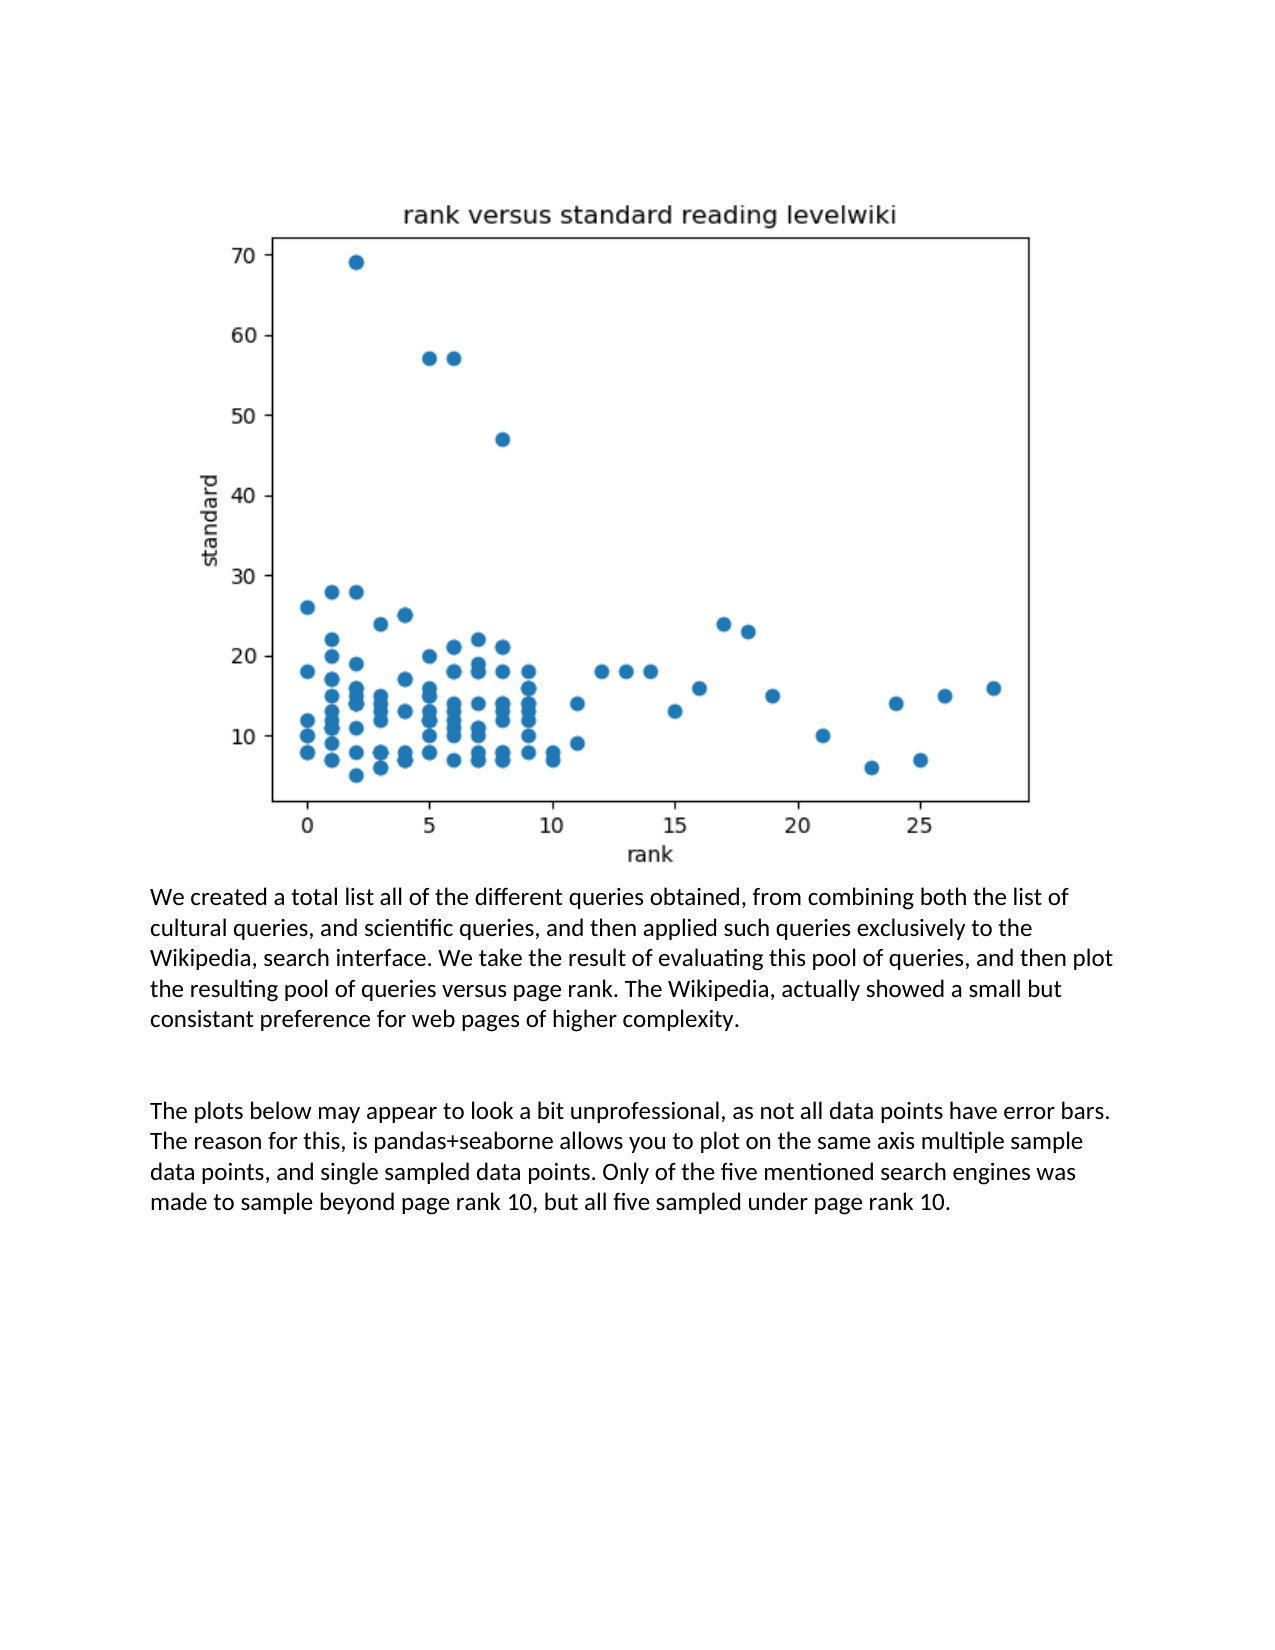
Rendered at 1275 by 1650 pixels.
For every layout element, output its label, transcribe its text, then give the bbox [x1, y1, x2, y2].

text We created a total list all of the different queries obtained, from combining both the list of cultural queries, and scientific queries, and then applied such queries exclusively to the Wikipedia, search interface. We take the result of evaluating this pool of queries, and then plot the resulting pool of queries versus page rank. The Wikipedia, actually showed a small but consistant preference for web pages of higher complexity. [150, 882, 1125, 1034]
text The plots below may appear to look a bit unprofessional, as not all data points have error bars. The reason for this, is pandas+seaborne allows you to plot on the same axis multiple sample data points, and single sampled data points. Only of the five mentioned search engines was made to sample beyond page rank 10, but all five sampled under page rank 10. [150, 1095, 1125, 1217]
picture [150, 150, 1125, 882]
